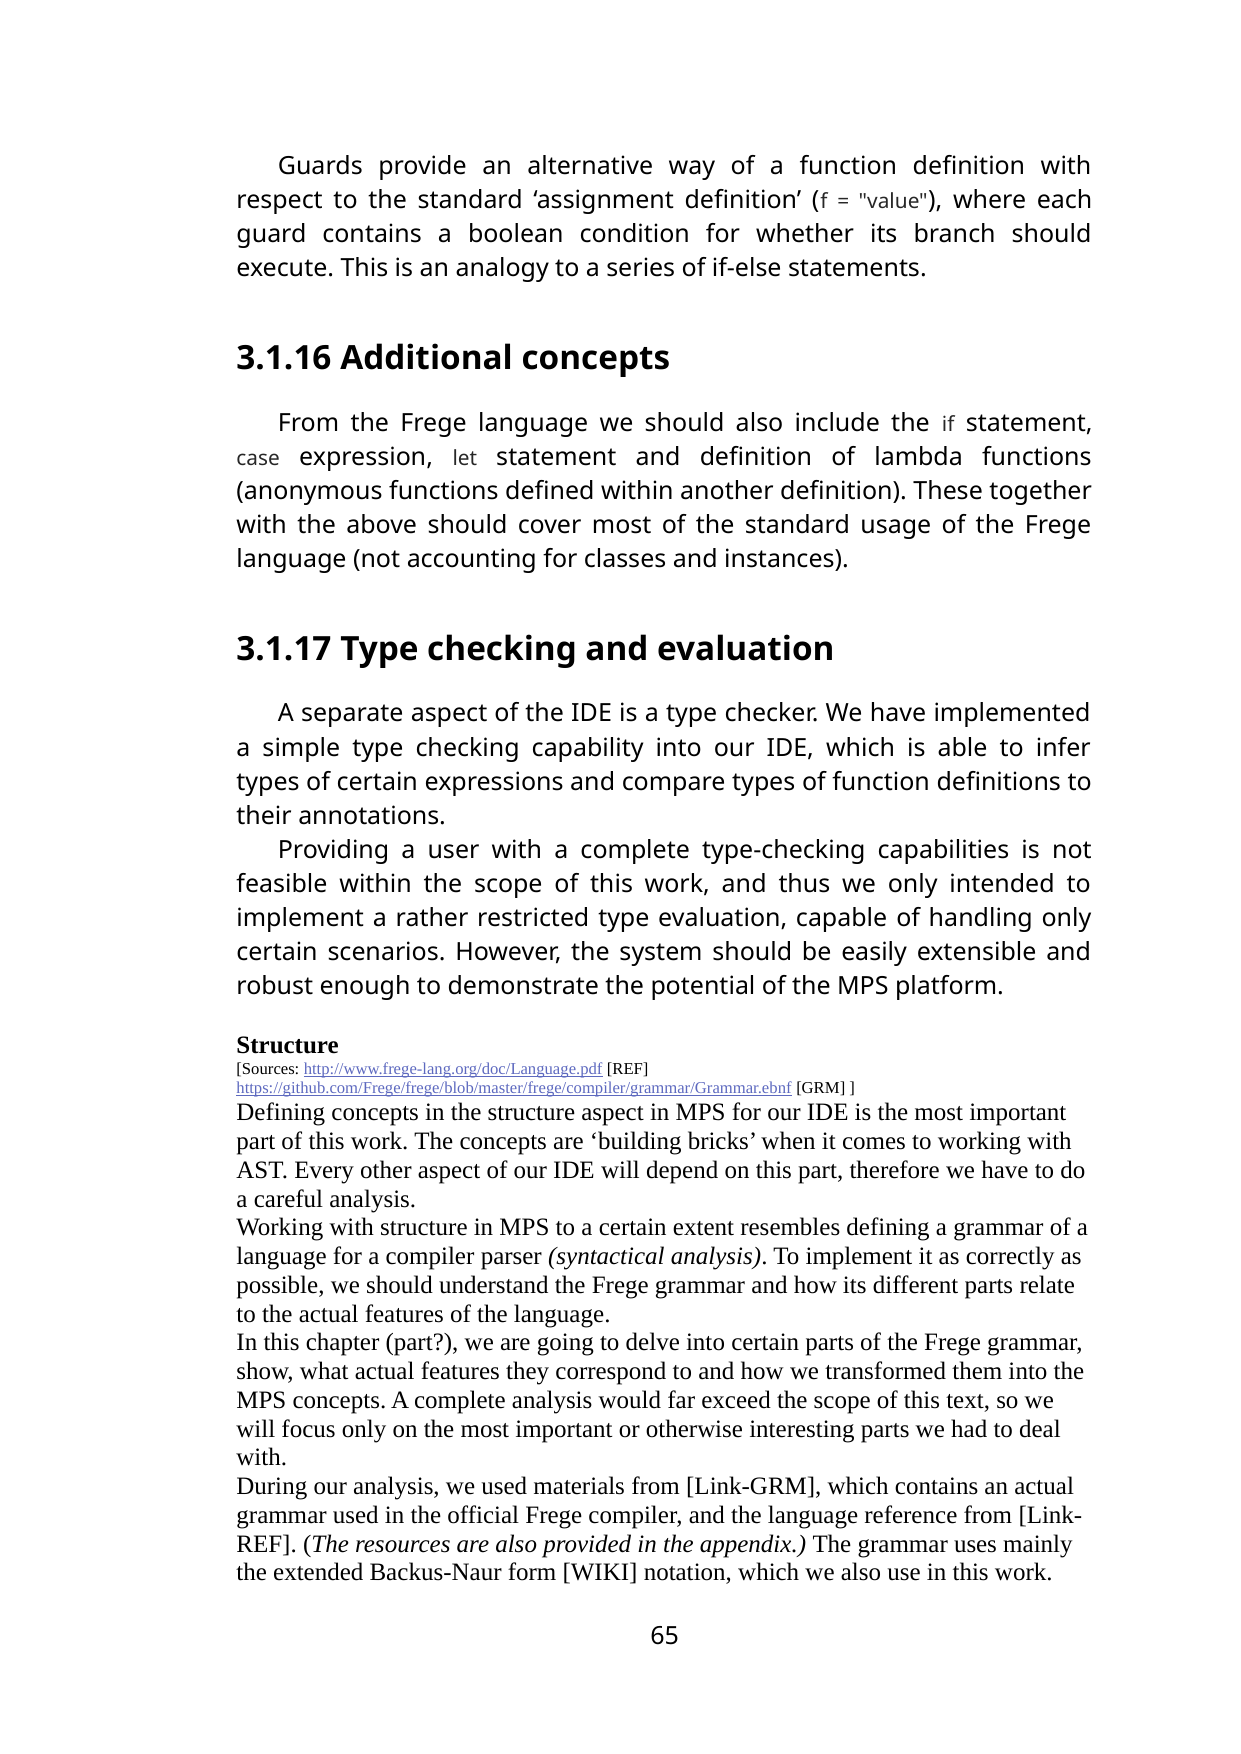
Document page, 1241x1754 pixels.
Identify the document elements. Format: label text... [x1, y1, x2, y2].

text Working with structure in MPS to a certain extent resembles defining a grammar of a language for a compiler parser (syntactical analysis). To implement it as correctly as possible, we should understand the Frege grammar and how its different parts relate to the actual features of the language. [236, 1212, 1092, 1327]
text [Sources: http://www.frege-lang.org/doc/Language.pdf [REF] https://github.com/Frege/frege/blob/master/frege/compiler/grammar/Grammar.ebnf [GRM] ] [236, 1059, 1092, 1097]
text A separate aspect of the IDE is a type checker. We have implemented a simple type checking capability into our IDE, which is able to infer types of certain expressions and compare types of function definitions to their annotations. [236, 695, 1092, 831]
text Structure [236, 1030, 1092, 1059]
text In this chapter (part?), we are going to delve into certain parts of the Frege grammar, show, what actual features they correspond to and how we transformed them into the MPS concepts. A complete analysis would far exceed the scope of this text, so we will focus only on the most important or otherwise interesting parts we had to deal with. [236, 1327, 1092, 1471]
subtitle 3.1.16 Additional concepts [236, 334, 1092, 379]
text From the Frege language we should also include the if statement, case expression, let statement and definition of lambda functions (anonymous functions defined within another definition). These together with the above should cover most of the standard usage of the Frege language (not accounting for classes and instances). [236, 404, 1092, 575]
text Defining concepts in the structure aspect in MPS for our IDE is the most important part of this work. The concepts are ‘building bricks’ when it comes to working with AST. Every other aspect of our IDE will depend on this part, therefore we have to do a careful analysis. [236, 1097, 1092, 1212]
subtitle 3.1.17 Type checking and evaluation [236, 625, 1092, 670]
text Guards provide an alternative way of a function definition with respect to the standard ‘assignment definition’ (f = "value"), where each guard contains a boolean condition for whether its branch should execute. This is an analogy to a series of if-else statements. [236, 148, 1092, 284]
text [236, 1471, 1092, 1586]
text Providing a user with a complete type-checking capabilities is not feasible within the scope of this work, and thus we only intended to implement a rather restricted type evaluation, capable of handling only certain scenarios. However, the system should be easily extensible and robust enough to demonstrate the potential of the MPS platform. [236, 831, 1092, 1002]
